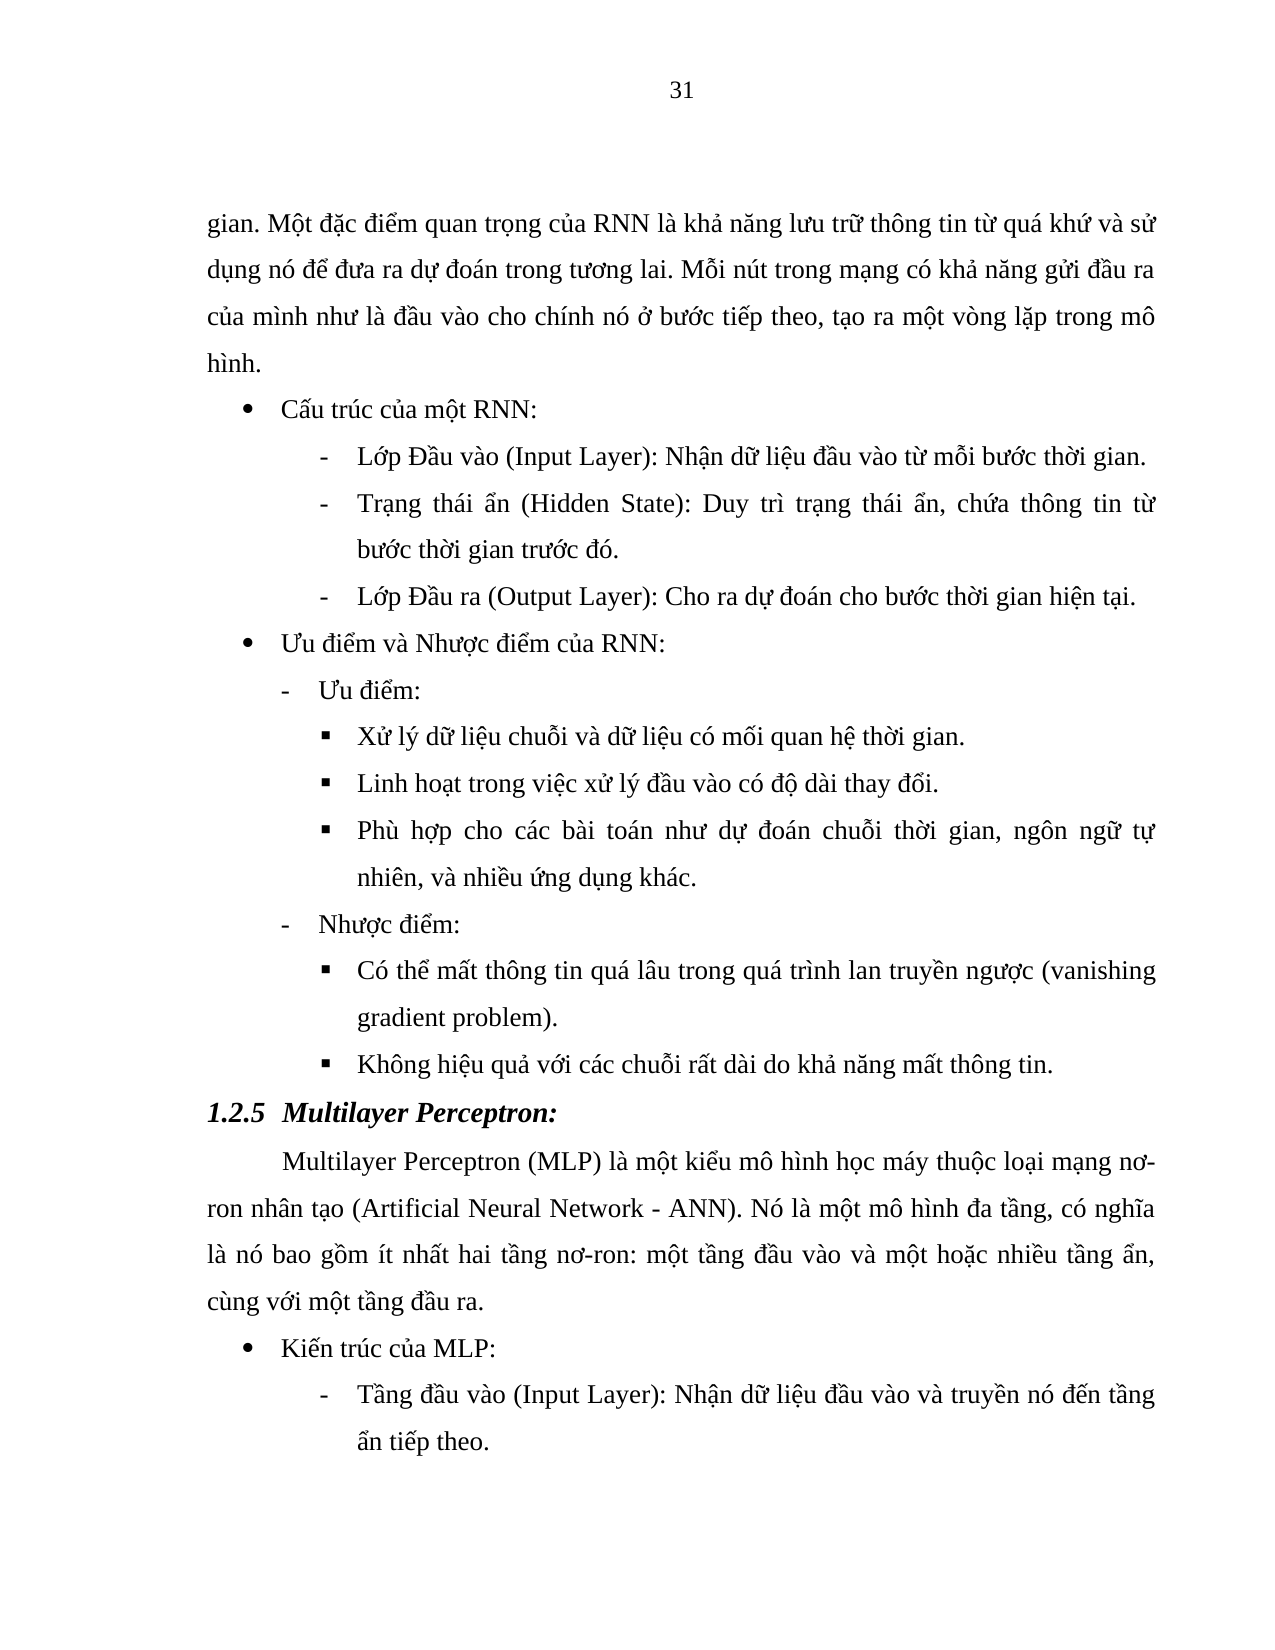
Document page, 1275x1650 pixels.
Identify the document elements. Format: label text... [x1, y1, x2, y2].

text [207, 207, 1157, 378]
list Nhược điểm: [281, 908, 1157, 939]
list Phù hợp cho các bài toán như dự đoán chuỗi thời gian, ngôn ngữ tự nhiên, và nhiều ứng dụng khác. [319, 814, 1157, 892]
text Multilayer Perceptron (MLP) là một kiểu mô hình học máy thuộc loại mạng nơ-ron nhân tạo (Artificial Neural Network - ANN). Nó là một mô hình đa tầng, có nghĩa là nó bao gồm ít nhất hai tầng nơ-ron: một tầng đầu vào và một hoặc nhiều tầng ẩn, cùng với một tầng đầu ra. [207, 1145, 1157, 1316]
list Multilayer Perceptron: [207, 1095, 1157, 1128]
list Lớp Đầu vào (Input Layer): Nhận dữ liệu đầu vào từ mỗi bước thời gian. [319, 440, 1157, 471]
list Trạng thái ẩn (Hidden State): Duy trì trạng thái ẩn, chứa thông tin từ bước thời gian trước đó. [319, 487, 1157, 565]
list Xử lý dữ liệu chuỗi và dữ liệu có mối quan hệ thời gian. [319, 721, 1157, 752]
list Cấu trúc của một RNN: [243, 393, 1157, 425]
list Tầng đầu vào (Input Layer): Nhận dữ liệu đầu vào và truyền nó đến tầng ẩn tiếp theo. [319, 1378, 1157, 1456]
list Ưu điểm: [281, 674, 1157, 705]
list Lớp Đầu ra (Output Layer): Cho ra dự đoán cho bước thời gian hiện tại. [319, 580, 1157, 611]
list Linh hoạt trong việc xử lý đầu vào có độ dài thay đổi. [319, 767, 1157, 799]
list Ưu điểm và Nhược điểm của RNN: [243, 627, 1157, 658]
list Kiến trúc của MLP: [243, 1332, 1157, 1363]
list Không hiệu quả với các chuỗi rất dài do khả năng mất thông tin. [319, 1048, 1157, 1079]
list Có thể mất thông tin quá lâu trong quá trình lan truyền ngược (vanishing gradient problem). [319, 954, 1157, 1032]
